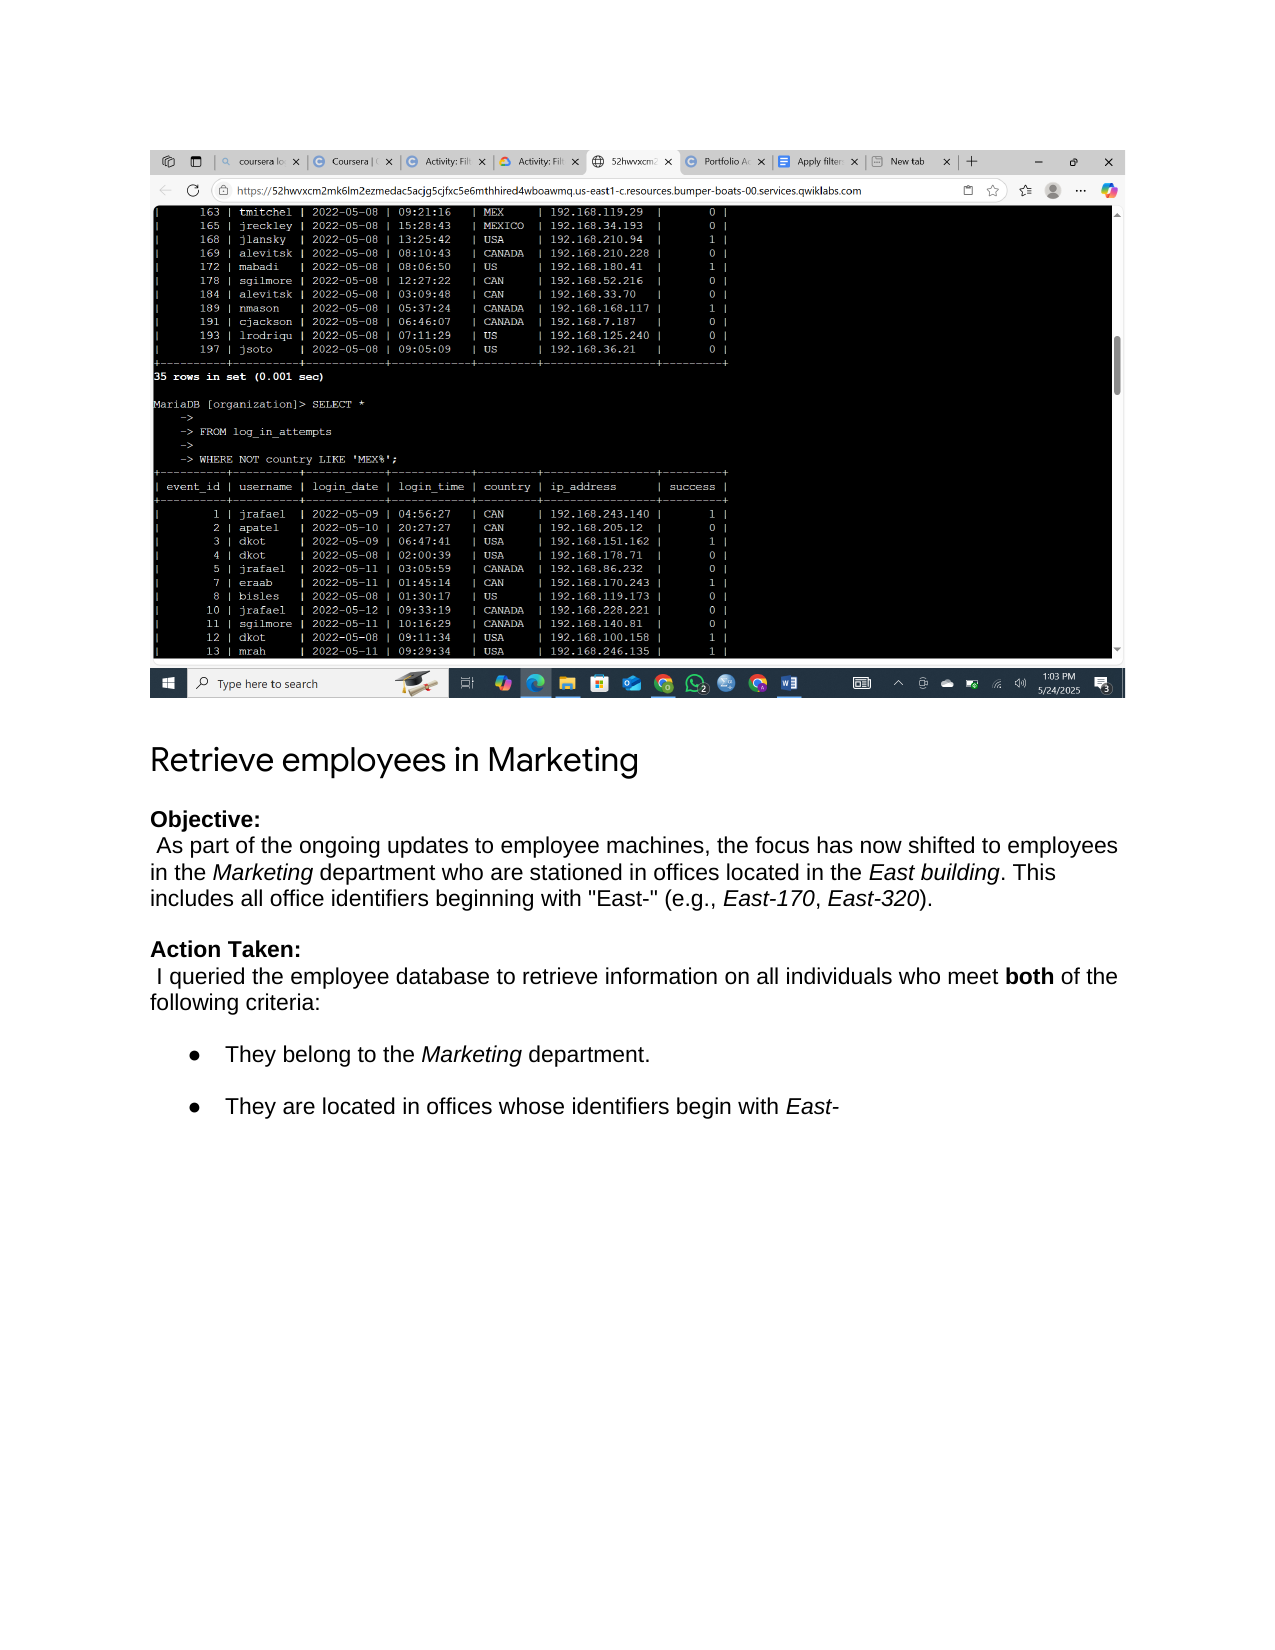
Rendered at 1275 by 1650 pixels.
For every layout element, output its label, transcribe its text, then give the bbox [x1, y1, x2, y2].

subtitle Retrieve employees in Marketing [150, 739, 1125, 781]
text Objective: As part of the ongoing updates to employee machines, the focus has now shifted to employees in the Marketing department who are stationed in offices located in the East building. This includes all office identifiers beginning with "East-" (e.g., East-170, East-320). [150, 806, 1125, 911]
text Action Taken: I queried the employee database to retrieve information on all individuals who meet both of the following criteria: [150, 936, 1125, 1016]
picture [150, 150, 1125, 698]
list They are located in offices whose identifiers begin with East- [187, 1093, 1125, 1119]
list They belong to the Marketing department. [187, 1041, 1125, 1093]
